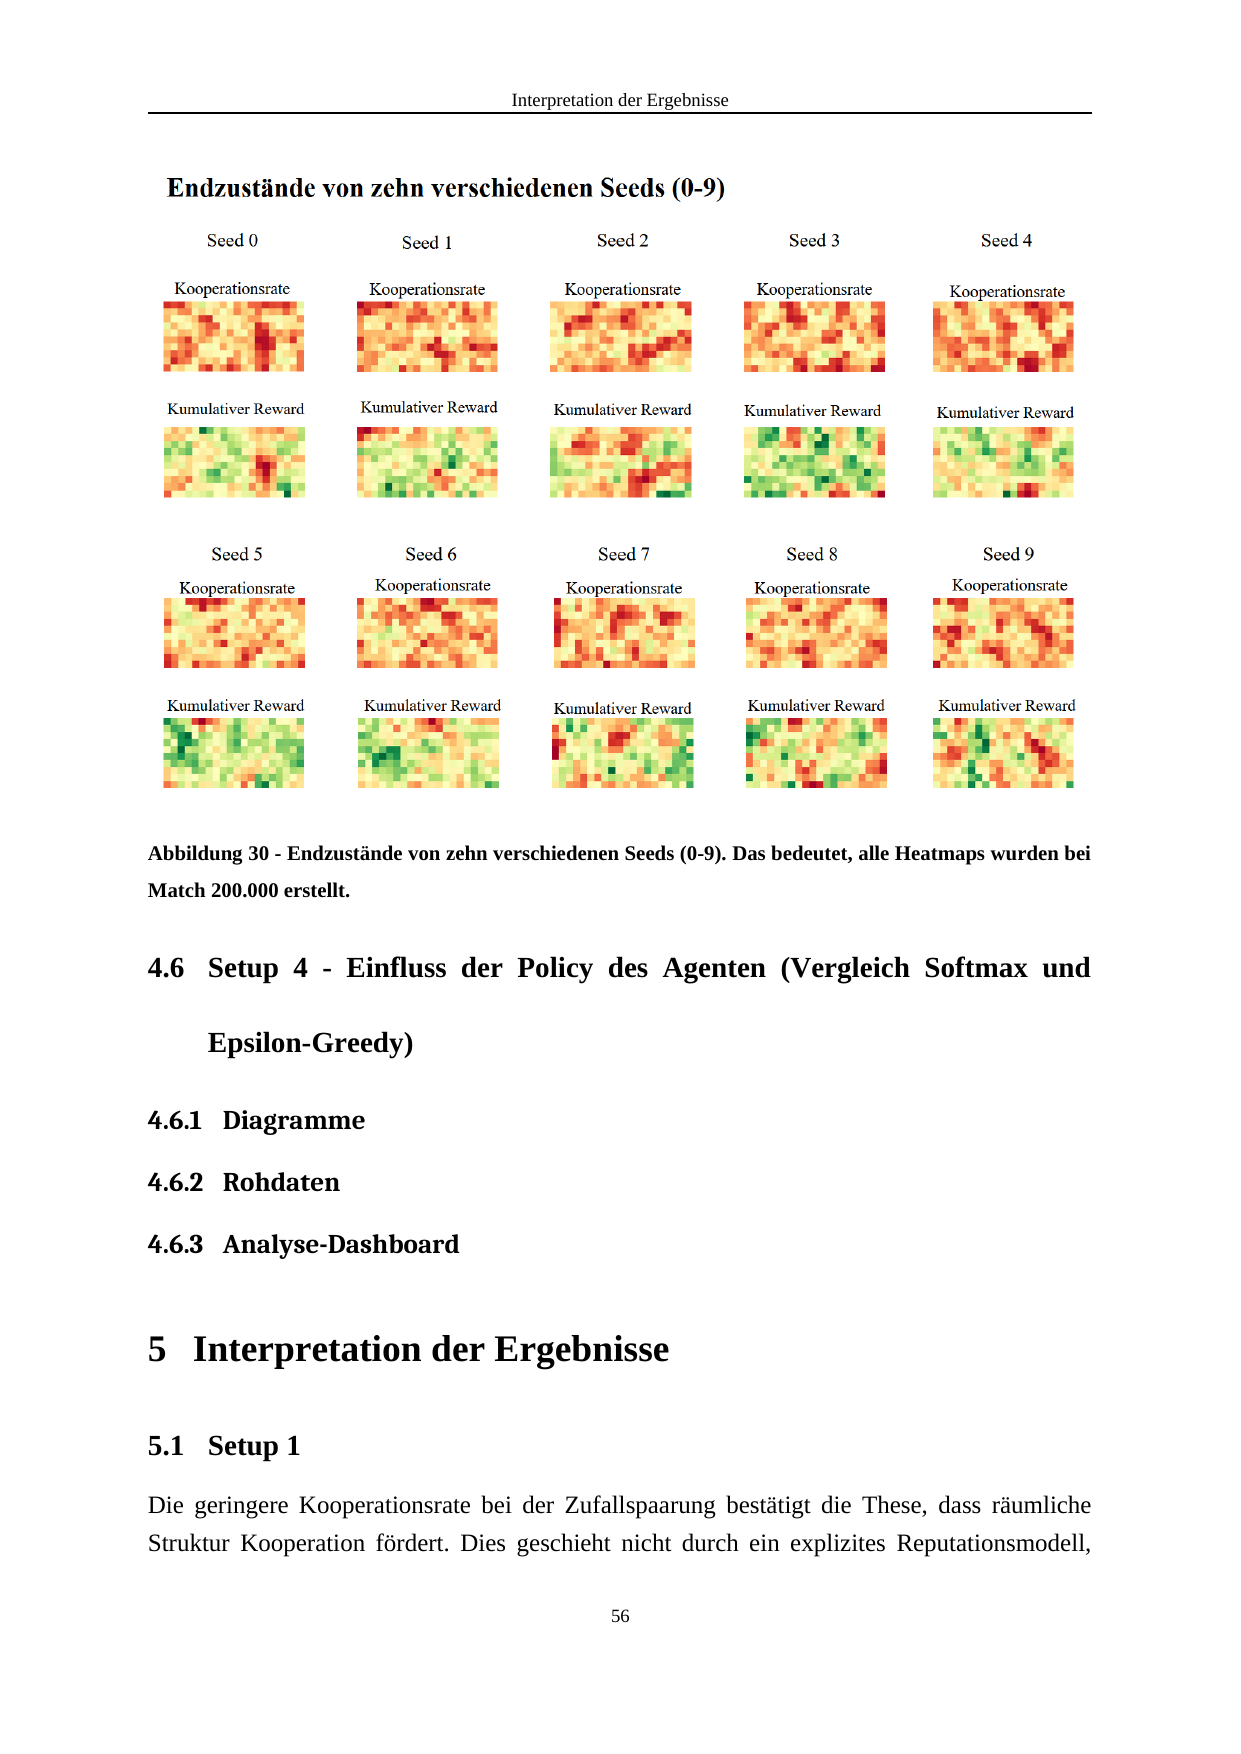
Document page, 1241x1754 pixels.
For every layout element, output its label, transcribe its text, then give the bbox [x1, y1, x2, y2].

subtitle Setup 1 [148, 1412, 1092, 1477]
subtitle Interpretation der Ergebnisse [148, 1316, 1092, 1381]
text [148, 1488, 1092, 1558]
text Abbildung 30 - Endzustände von zehn verschiedenen Seeds (0-9). Das bedeutet, alle Heatmaps wurden bei Match 200.000 erstellt. [148, 836, 1092, 906]
subtitle Diagramme [148, 1104, 1092, 1137]
picture [147, 161, 1093, 807]
subtitle Analyse-Dashboard [148, 1229, 1092, 1261]
subtitle Setup 4 - Einfluss der Policy des Agenten (Vergleich Softmax und Epsilon-Greedy) [148, 935, 1092, 1074]
subtitle Rohdaten [148, 1167, 1092, 1199]
